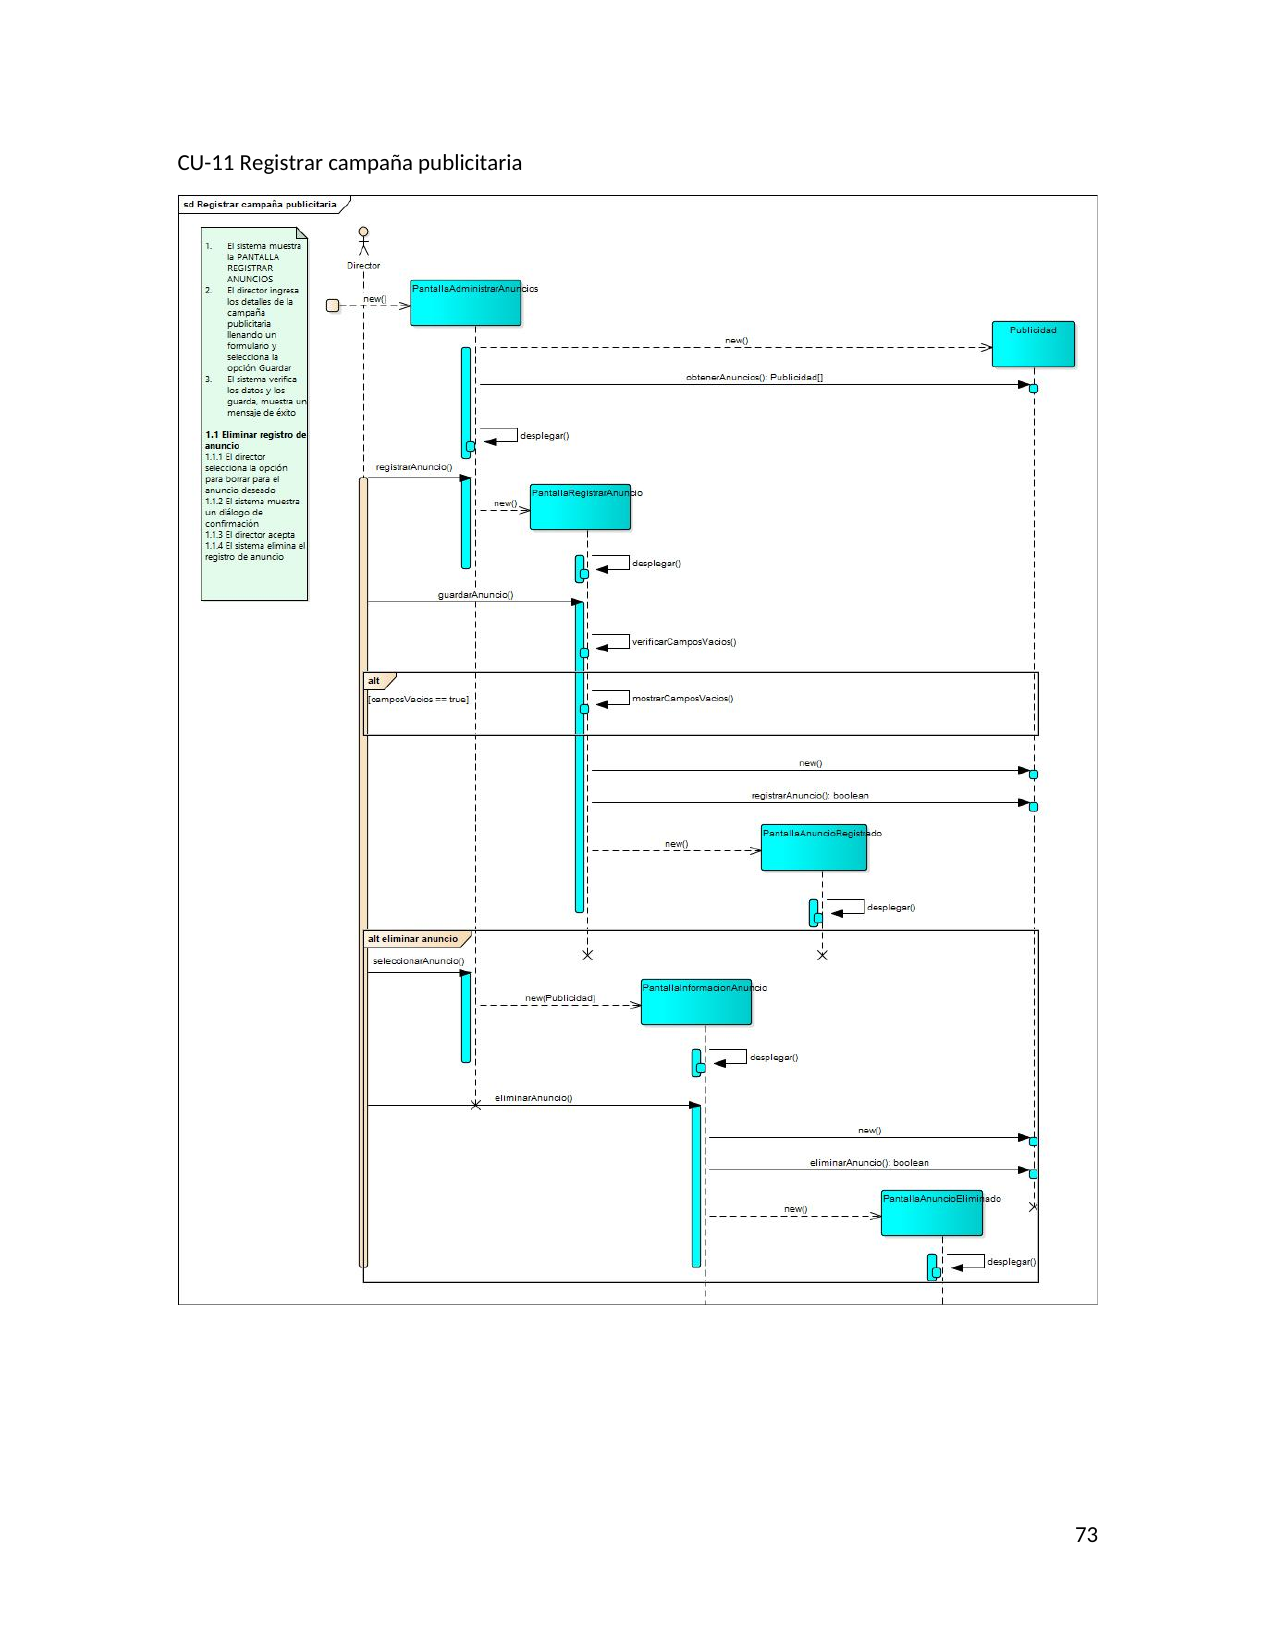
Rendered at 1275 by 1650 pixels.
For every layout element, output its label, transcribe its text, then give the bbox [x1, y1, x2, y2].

text CU-11 Registrar campaña publicitaria [177, 148, 1098, 176]
picture [177, 194, 1098, 1305]
